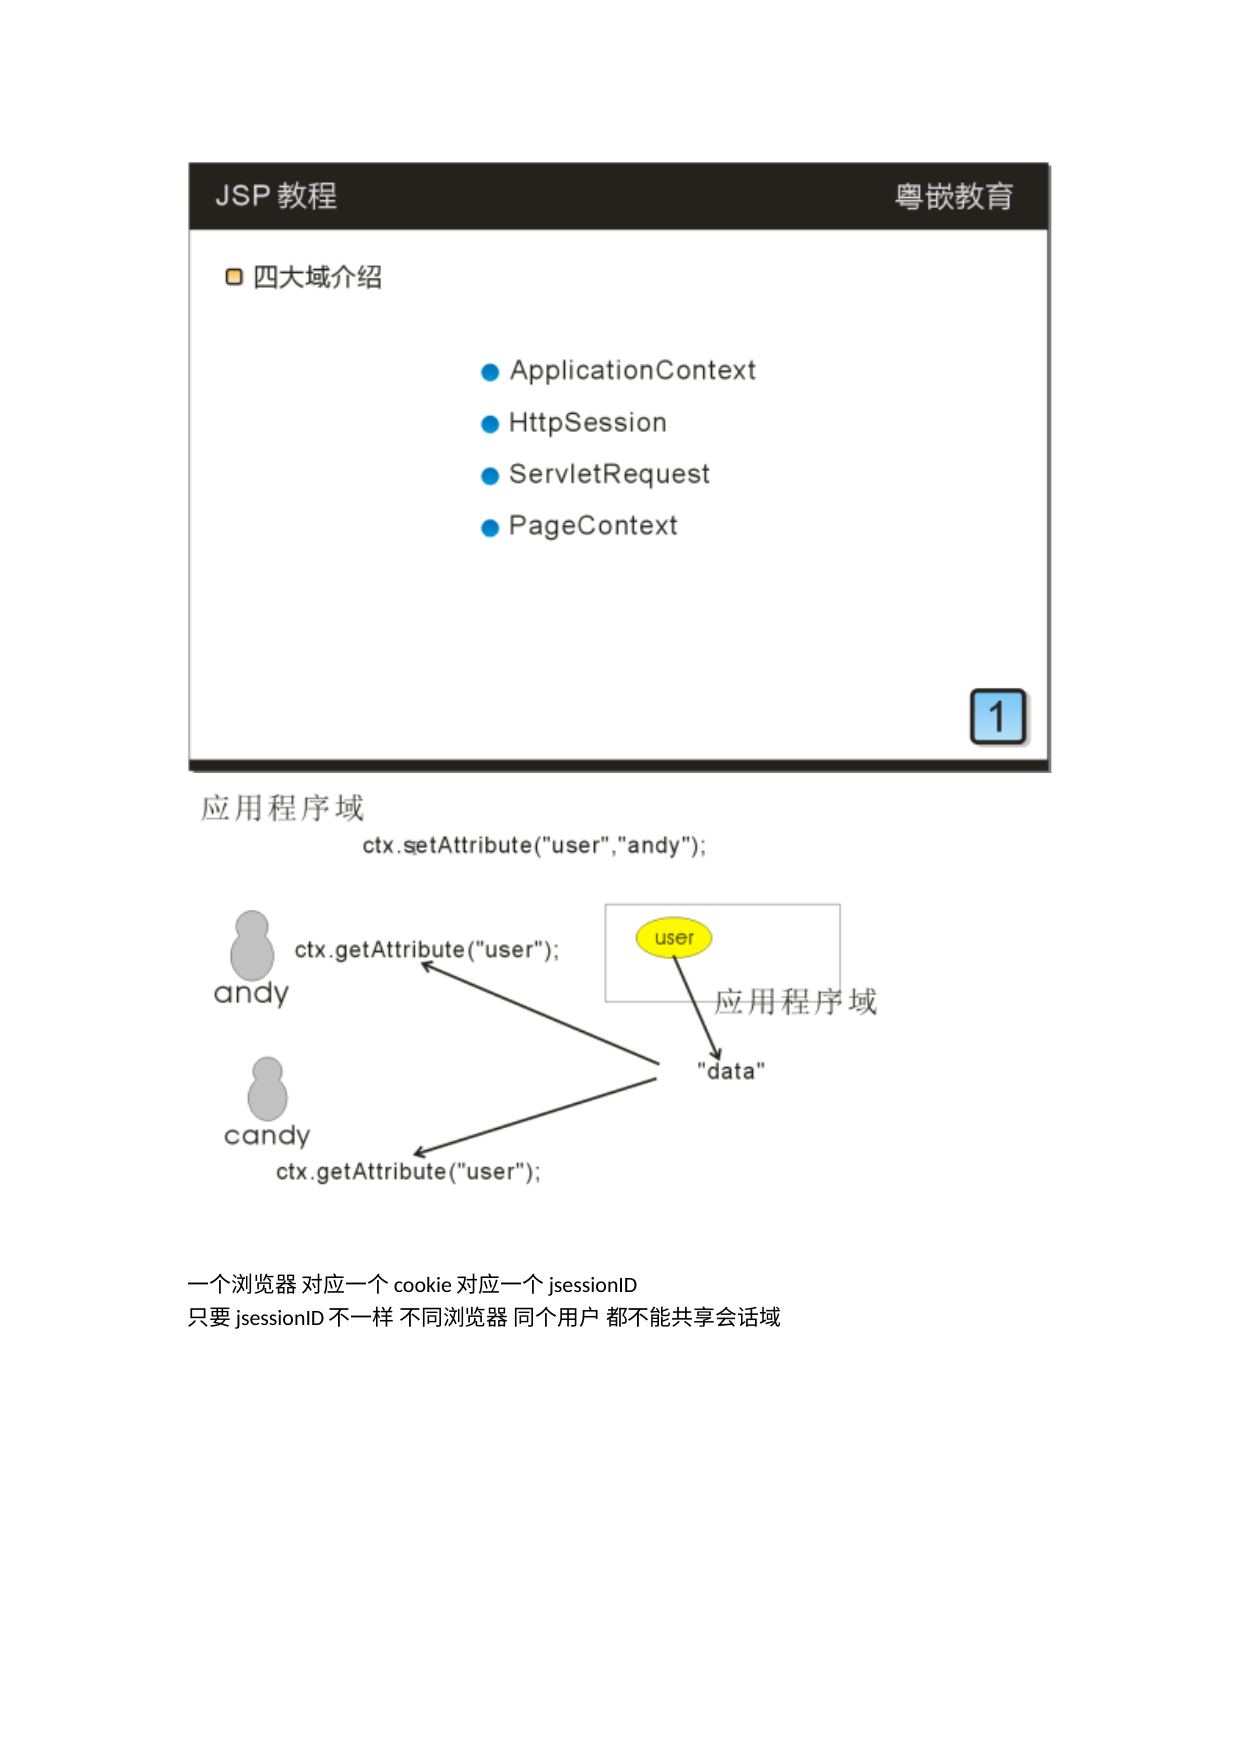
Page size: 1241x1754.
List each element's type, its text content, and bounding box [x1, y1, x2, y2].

text 只要jsessionID不一样 不同浏览器 同个用户 都不能共享会话域 [187, 1299, 1053, 1332]
picture [187, 779, 910, 1211]
picture [187, 162, 1052, 773]
text 一个浏览器 对应一个cookie 对应一个jsessionID [187, 1267, 1053, 1299]
